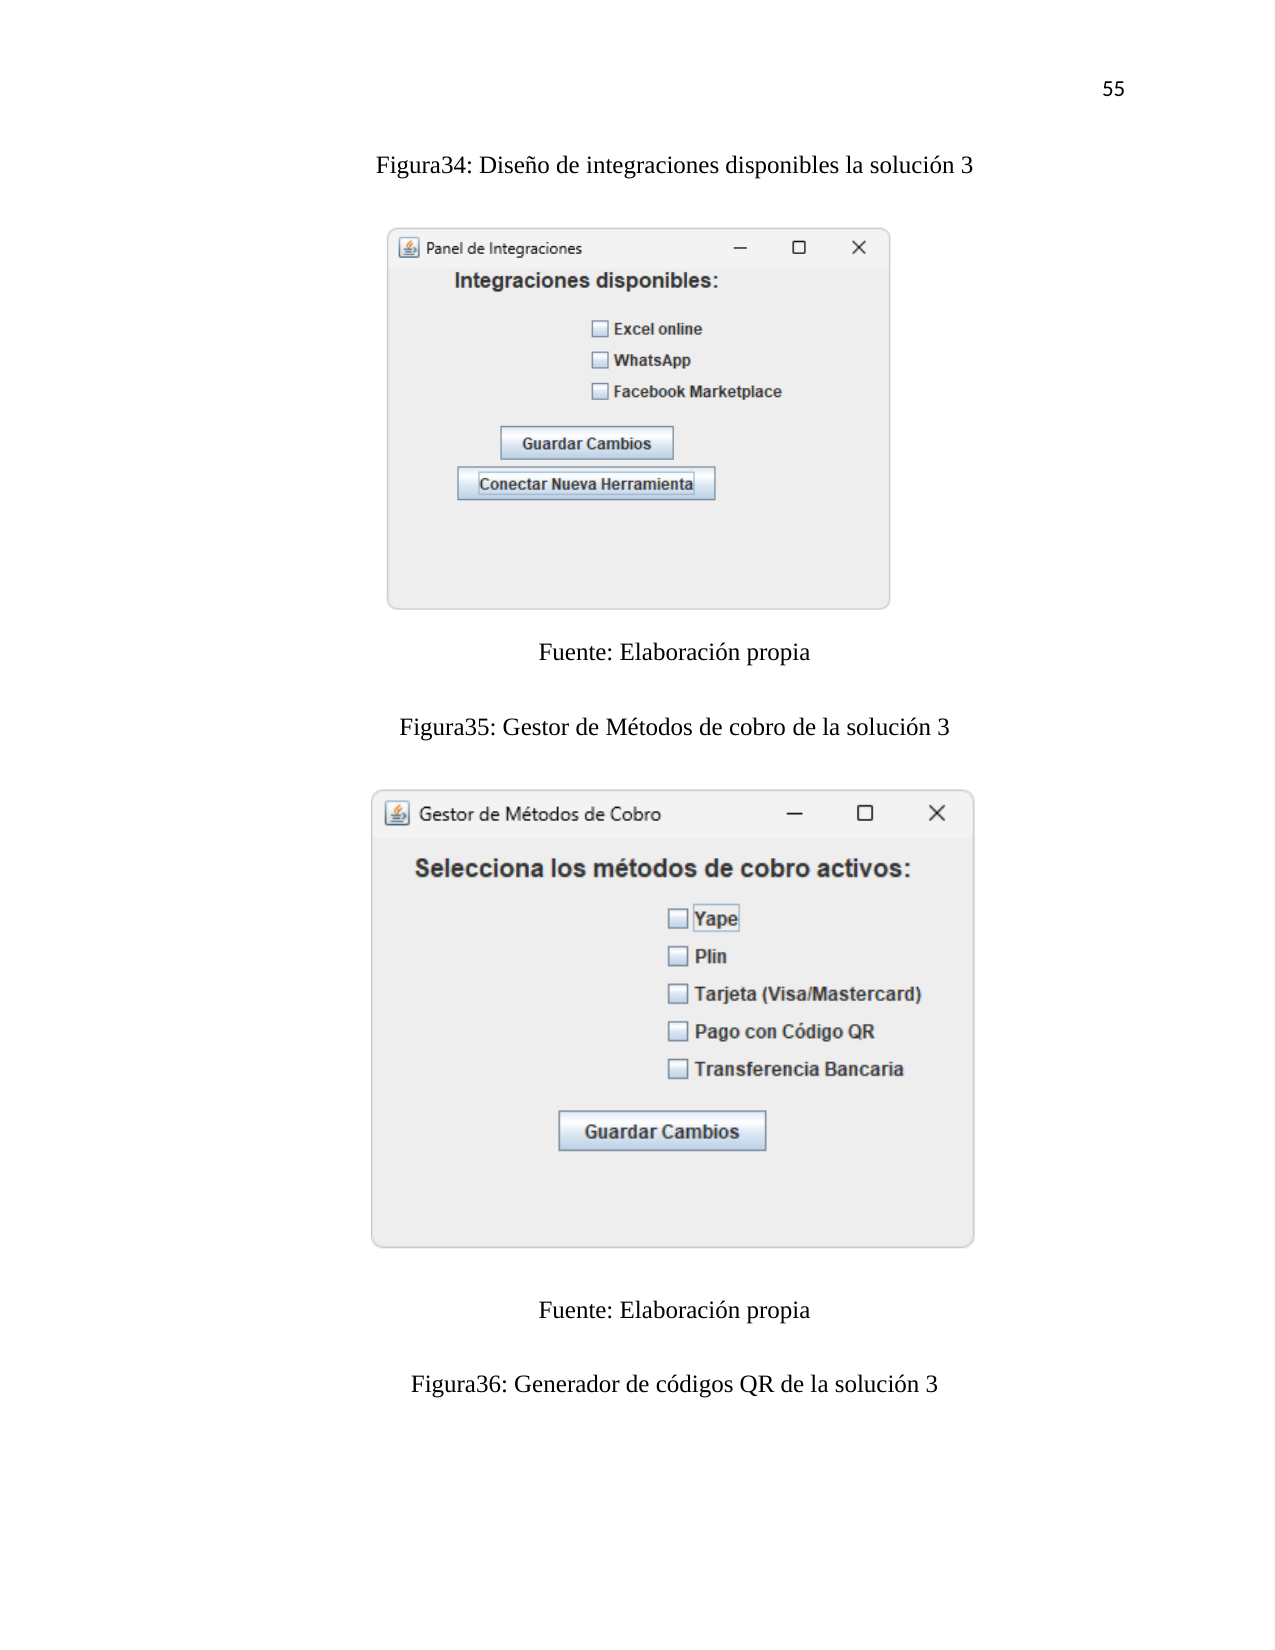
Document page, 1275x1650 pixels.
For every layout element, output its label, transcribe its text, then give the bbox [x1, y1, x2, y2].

text Fuente: Elaboración propia [150, 1295, 1125, 1324]
text Figura35: Gestor de Métodos de cobro de la solución 3 [150, 712, 1125, 740]
text Figura36: Generador de códigos QR de la solución 3 [150, 1369, 1125, 1398]
picture [371, 785, 978, 1250]
text Figura34: Diseño de integraciones disponibles la solución 3 [150, 150, 1125, 179]
text Fuente: Elaboración propia [150, 637, 1125, 666]
picture [378, 224, 897, 619]
